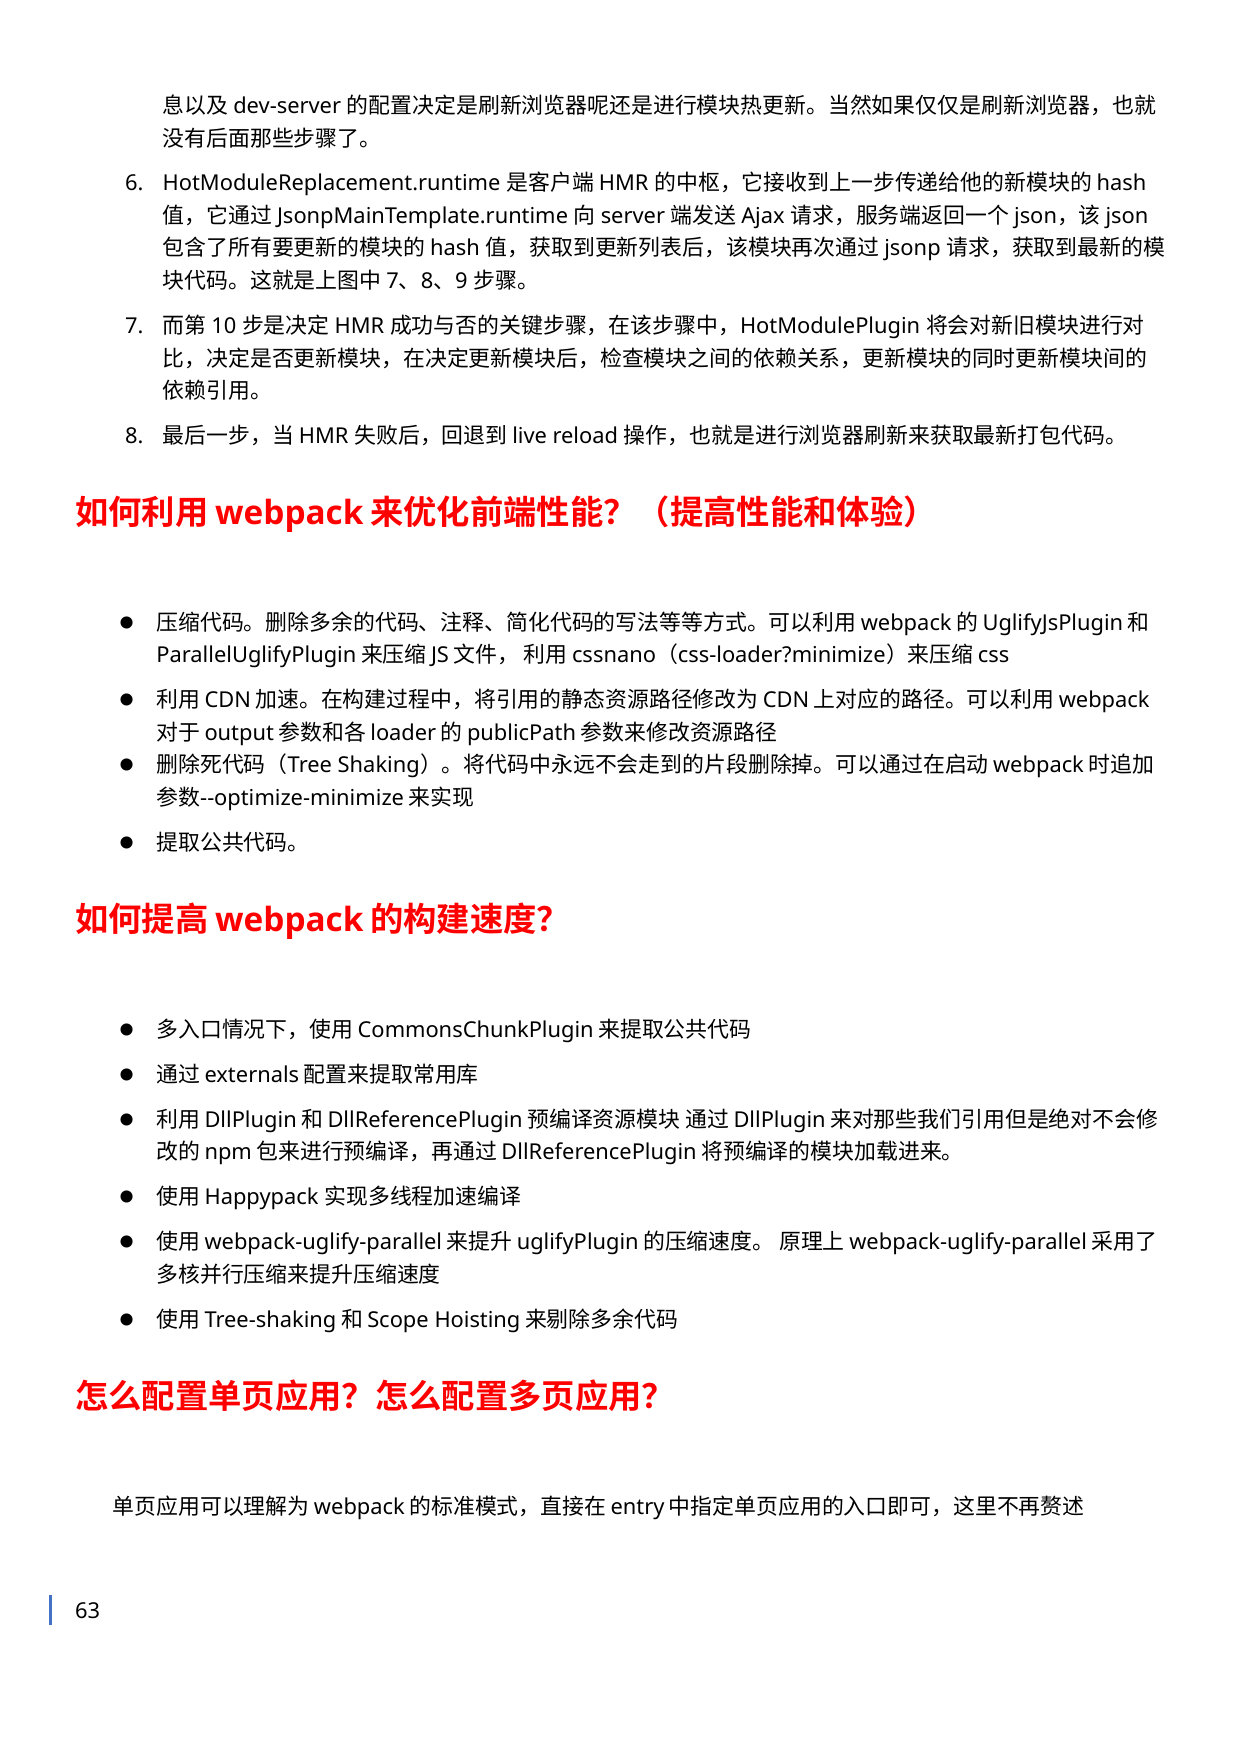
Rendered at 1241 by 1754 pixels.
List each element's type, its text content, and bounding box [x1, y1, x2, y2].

list 删除死代码（Tree Shaking）。将代码中永远不会走到的片段删除掉。可以通过在启动webpack时追加参数--optimize-minimize来实现 [119, 747, 1165, 812]
list 通过externals配置来提取常用库 [119, 1057, 1165, 1089]
list 最后一步，当 HMR 失败后，回退到 live reload 操作，也就是进行浏览器刷新来获取最新打包代码。 [125, 418, 1165, 450]
text 单页应用可以理解为webpack的标准模式，直接在entry中指定单页应用的入口即可，这里不再赘述 [75, 1488, 1165, 1521]
list 利用CDN加速。在构建过程中，将引用的静态资源路径修改为CDN上对应的路径。可以利用webpack对于output参数和各loader的publicPath参数来修改资源路径 [119, 682, 1165, 747]
list 使用webpack-uglify-parallel来提升uglifyPlugin的压缩速度。 原理上webpack-uglify-parallel采用了多核并行压缩来提升压缩速度 [119, 1224, 1165, 1289]
list 使用Happypack 实现多线程加速编译 [119, 1179, 1165, 1212]
list 多入口情况下，使用CommonsChunkPlugin来提取公共代码 [119, 1012, 1165, 1044]
subtitle 如何利用webpack来优化前端性能？（提高性能和体验） [75, 477, 1165, 542]
list 使用Tree-shaking和Scope Hoisting来剔除多余代码 [119, 1302, 1165, 1334]
list 压缩代码。删除多余的代码、注释、简化代码的写法等等方式。可以利用webpack的UglifyJsPlugin和ParallelUglifyPlugin来压缩JS文件， 利用cssnano（css-loader?minimize）来压缩css [119, 604, 1165, 669]
list 利用DllPlugin和DllReferencePlugin预编译资源模块 通过DllPlugin来对那些我们引用但是绝对不会修改的npm包来进行预编译，再通过DllReferencePlugin将预编译的模块加载进来。 [119, 1102, 1165, 1167]
list HotModuleReplacement.runtime 是客户端 HMR 的中枢，它接收到上一步传递给他的新模块的 hash 值，它通过 JsonpMainTemplate.runtime 向 server 端发送 Ajax 请求，服务端返回一个 json，该 json 包含了所有要更新的模块的 hash 值，获取到更新列表后，该模块再次通过 jsonp 请求，获取到最新的模块代码。这就是上图中 7、8、9 步骤。 [125, 165, 1165, 295]
subtitle 如何提高webpack的构建速度？ [75, 884, 1165, 949]
list 提取公共代码。 [119, 824, 1165, 857]
list 而第 10 步是决定 HMR 成功与否的关键步骤，在该步骤中，HotModulePlugin 将会对新旧模块进行对比，决定是否更新模块，在决定更新模块后，检查模块之间的依赖关系，更新模块的同时更新模块间的依赖引用。 [125, 308, 1165, 405]
subtitle 怎么配置单页应用？怎么配置多页应用？ [75, 1361, 1165, 1426]
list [125, 88, 1165, 153]
